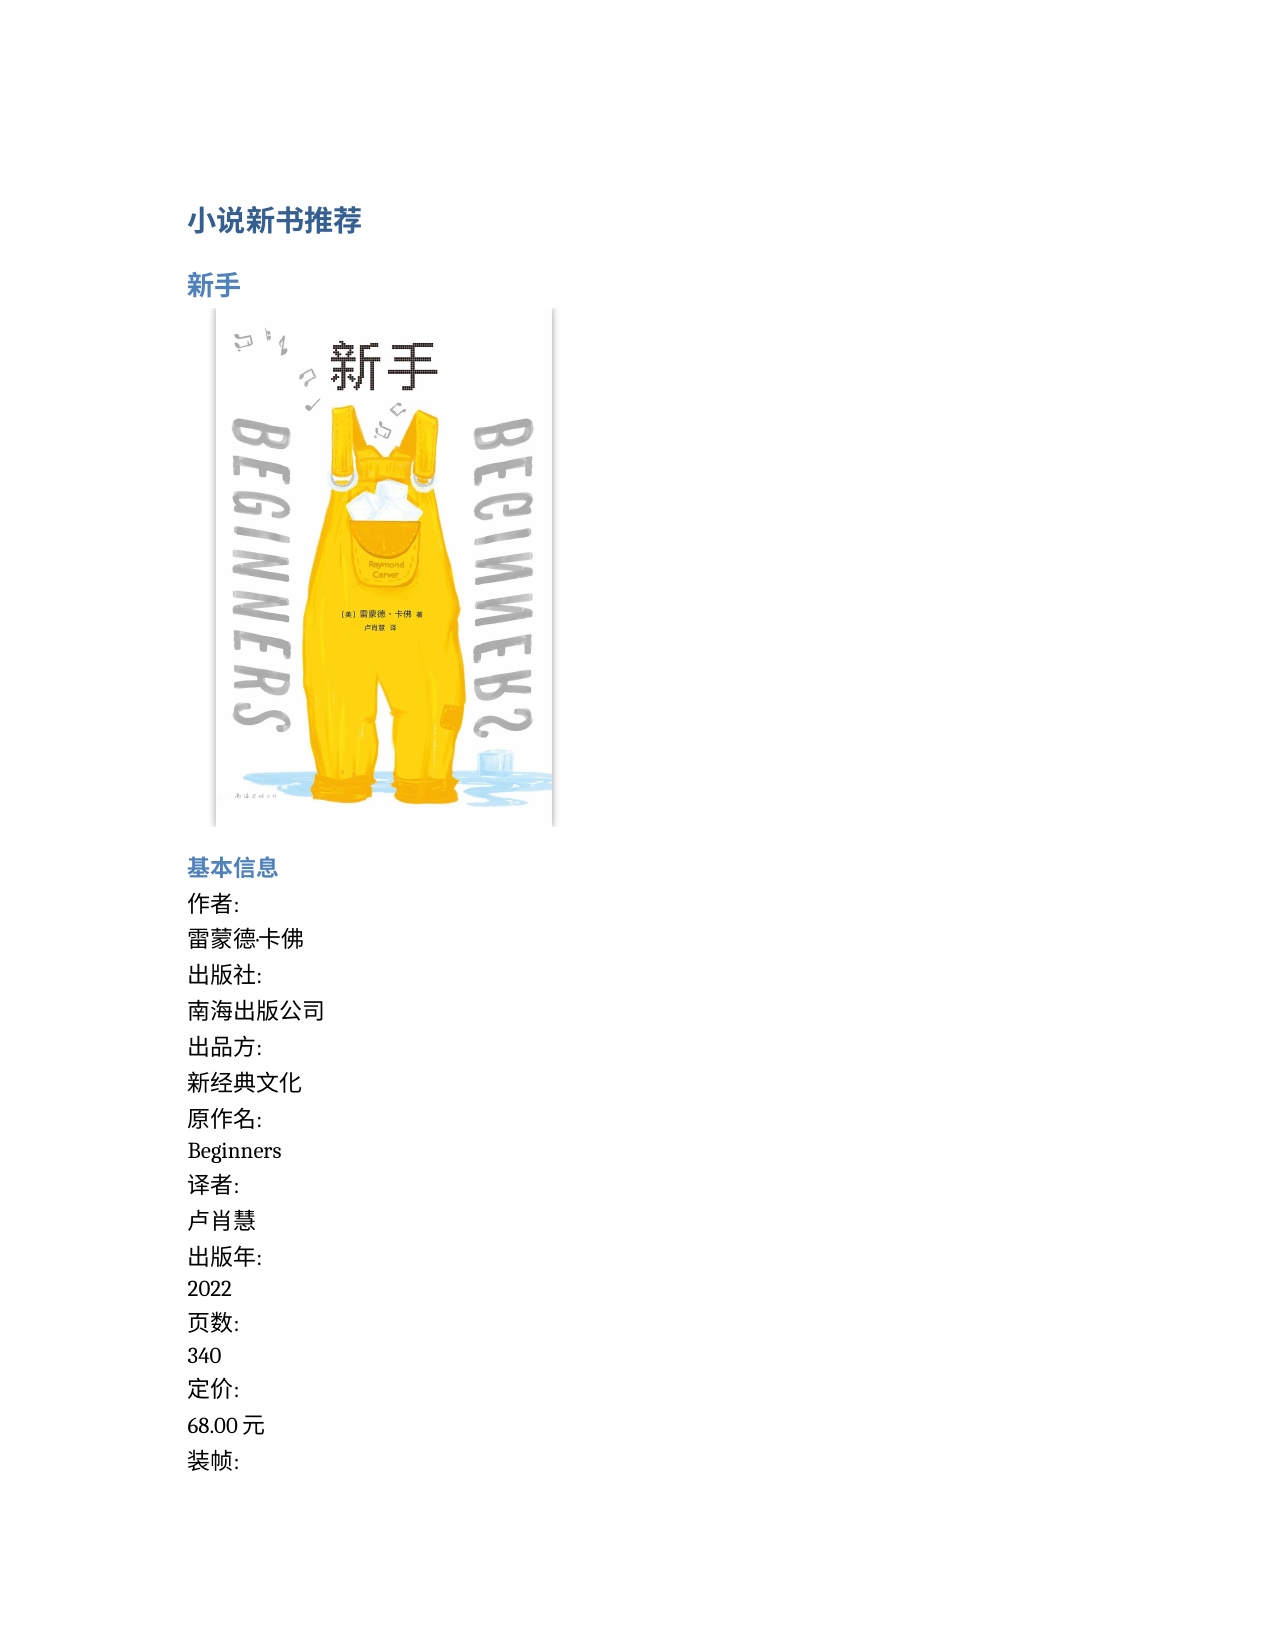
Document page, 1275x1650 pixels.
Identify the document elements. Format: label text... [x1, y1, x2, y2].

subtitle 小说新书推荐 [187, 200, 1087, 240]
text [187, 887, 1087, 1477]
subtitle 基本信息 [187, 852, 1087, 883]
picture [206, 308, 561, 827]
subtitle 新手 [187, 266, 1087, 303]
